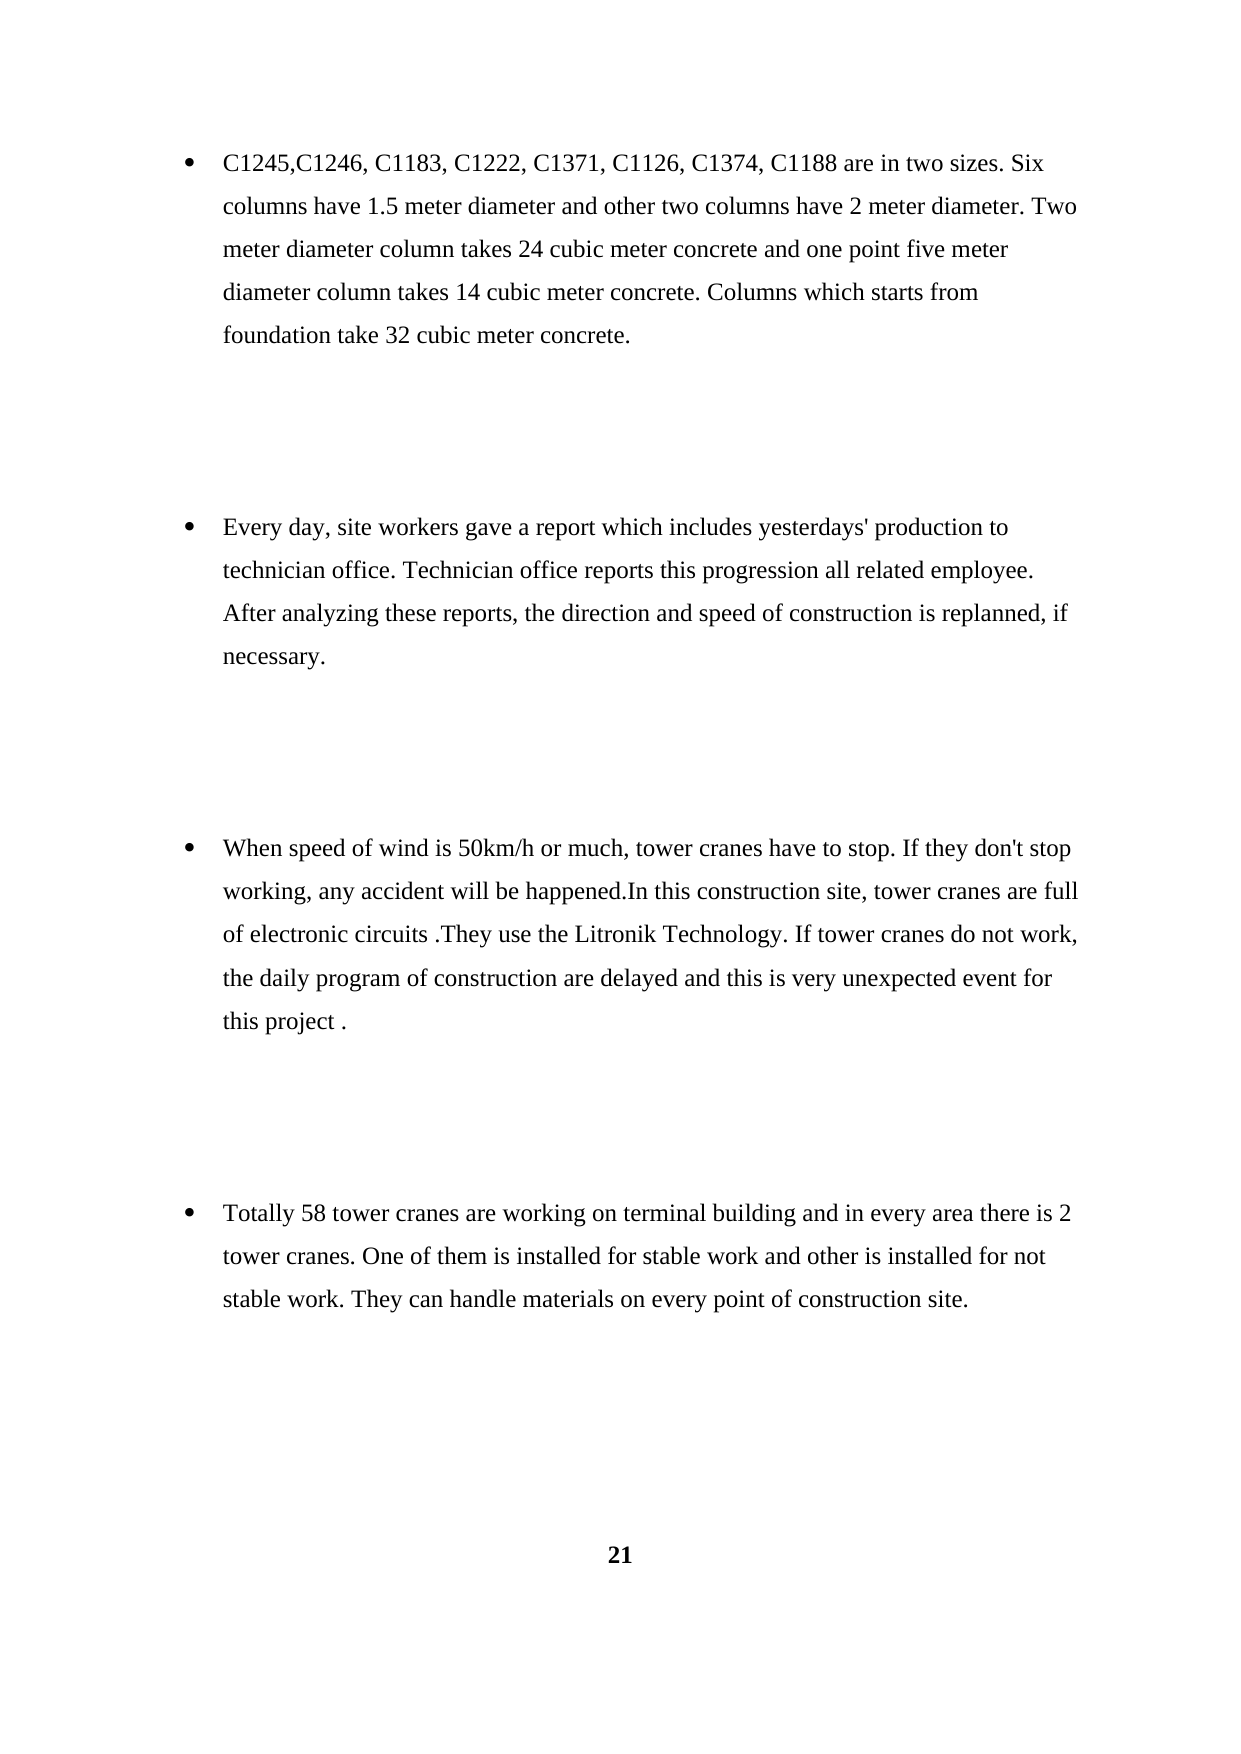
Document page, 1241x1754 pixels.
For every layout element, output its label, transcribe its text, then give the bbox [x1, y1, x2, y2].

list Every day, site workers gave a report which includes yesterdays' production to technician office. Technician office reports this progression all related employee. After analyzing these reports, the direction and speed of construction is replanned, if necessary. [185, 512, 1093, 670]
list C1245,C1246, C1183, C1222, C1371, C1126, C1374, C1188 are in two sizes. Six columns have 1.5 meter diameter and other two columns have 2 meter diameter. Two meter diameter column takes 24 cubic meter concrete and one point five meter diameter column takes 14 cubic meter concrete. Columns which starts from foundation take 32 cubic meter concrete. [185, 148, 1093, 349]
list Totally 58 tower cranes are working on terminal building and in every area there is 2 tower cranes. One of them is installed for stable work and other is installed for not stable work. They can handle materials on every point of construction site. [185, 1198, 1093, 1313]
list When speed of wind is 50km/h or much, tower cranes have to stop. If they don't stop working, any accident will be happened.In this construction site, tower cranes are full of electronic circuits .They use the Litronik Technology. If tower cranes do not work, the daily program of construction are delayed and this is very unexpected event for this project . [185, 833, 1093, 1034]
text 21 [148, 1540, 1093, 1568]
